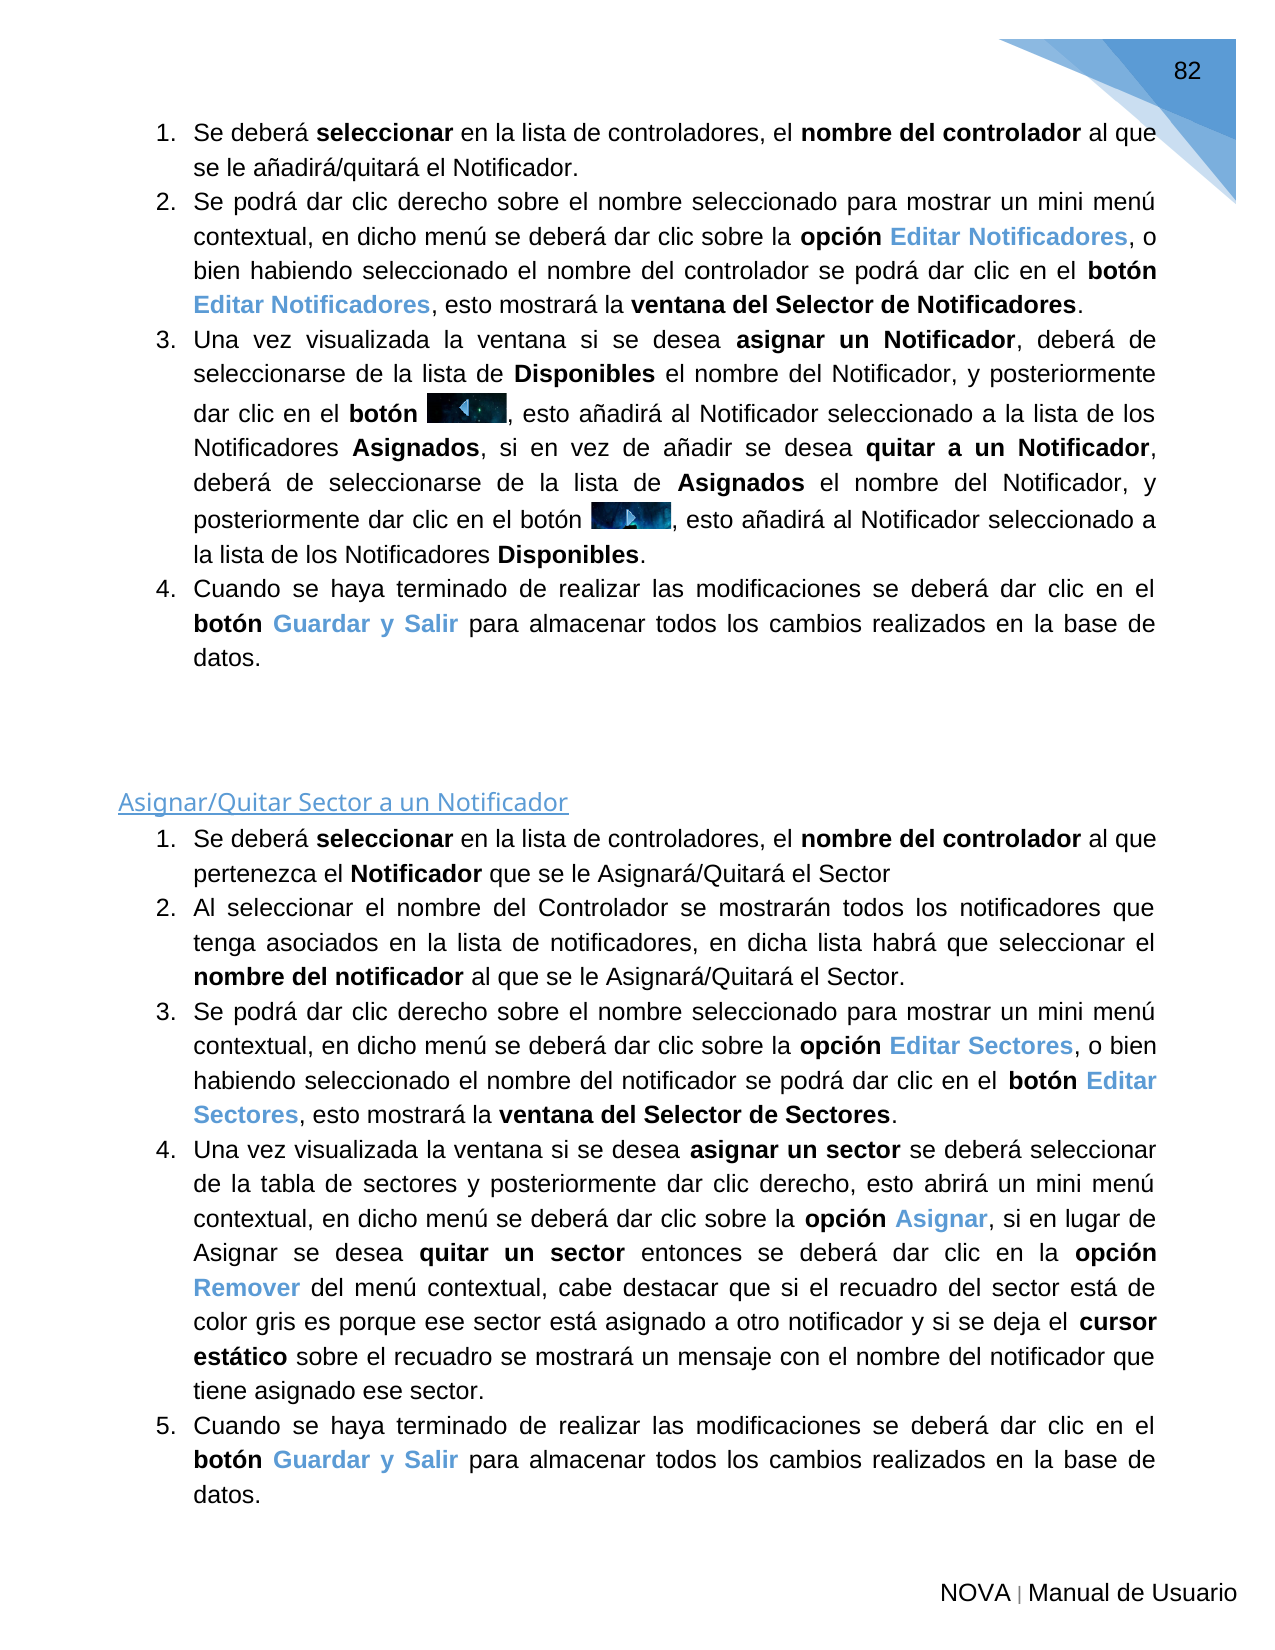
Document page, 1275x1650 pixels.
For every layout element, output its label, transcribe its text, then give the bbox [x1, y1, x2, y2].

picture [997, 39, 1236, 205]
list Una vez visualizada la ventana si se desea asignar un sector se deberá seleccionar de la tabla de sectores y posteriormente dar clic derecho, esto abrirá un mini menú contextual, en dicho menú se deberá dar clic sobre la opción Asignar, si en lugar de Asignar se desea quitar un sector entonces se deberá dar clic en la opción Remover del menú contextual, cabe destacar que si el recuadro del sector está de color gris es porque ese sector está asignado a otro notificador y si se deja el cursor estático sobre el recuadro se mostrará un mensaje con el nombre del notificador que tiene asignado ese sector. [156, 1135, 1157, 1405]
picture [427, 393, 507, 423]
text Asignar/Quitar Sector a un Notificador [118, 784, 1157, 818]
list Una vez visualizada la ventana si se desea asignar un Notificador, deberá de seleccionarse de la lista de Disponibles el nombre del Notificador, y posteriormente dar clic en el botón , esto añadirá al Notificador seleccionado a la lista de los Notificadores Asignados, si en vez de añadir se desea quitar a un Notificador, deberá de seleccionarse de la lista de Asignados el nombre del Notificador, y posteriormente dar clic en el botón , esto añadirá al Notificador seleccionado a la lista de los Notificadores Disponibles. [156, 325, 1157, 568]
list Cuando se haya terminado de realizar las modificaciones se deberá dar clic en el botón Guardar y Salir para almacenar todos los cambios realizados en la base de datos. [156, 574, 1157, 672]
list Cuando se haya terminado de realizar las modificaciones se deberá dar clic en el botón Guardar y Salir para almacenar todos los cambios realizados en la base de datos. [156, 1411, 1157, 1508]
list Se deberá seleccionar en la lista de controladores, el nombre del controlador al que se le añadirá/quitará el Notificador. [156, 118, 1157, 181]
list Se deberá seleccionar en la lista de controladores, el nombre del controlador al que pertenezca el Notificador que se le Asignará/Quitará el Sector [156, 824, 1157, 888]
list Al seleccionar el nombre del Controlador se mostrarán todos los notificadores que tenga asociados en la lista de notificadores, en dicha lista habrá que seleccionar el nombre del notificador al que se le Asignará/Quitará el Sector. [156, 893, 1157, 991]
picture [591, 502, 672, 529]
list Se podrá dar clic derecho sobre el nombre seleccionado para mostrar un mini menú contextual, en dicho menú se deberá dar clic sobre la opción Editar Notificadores, o bien habiendo seleccionado el nombre del controlador se podrá dar clic en el botón Editar Notificadores, esto mostrará la ventana del Selector de Notificadores. [156, 187, 1157, 319]
list Se podrá dar clic derecho sobre el nombre seleccionado para mostrar un mini menú contextual, en dicho menú se deberá dar clic sobre la opción Editar Sectores, o bien habiendo seleccionado el nombre del notificador se podrá dar clic en el botón Editar Sectores, esto mostrará la ventana del Selector de Sectores. [156, 997, 1157, 1129]
